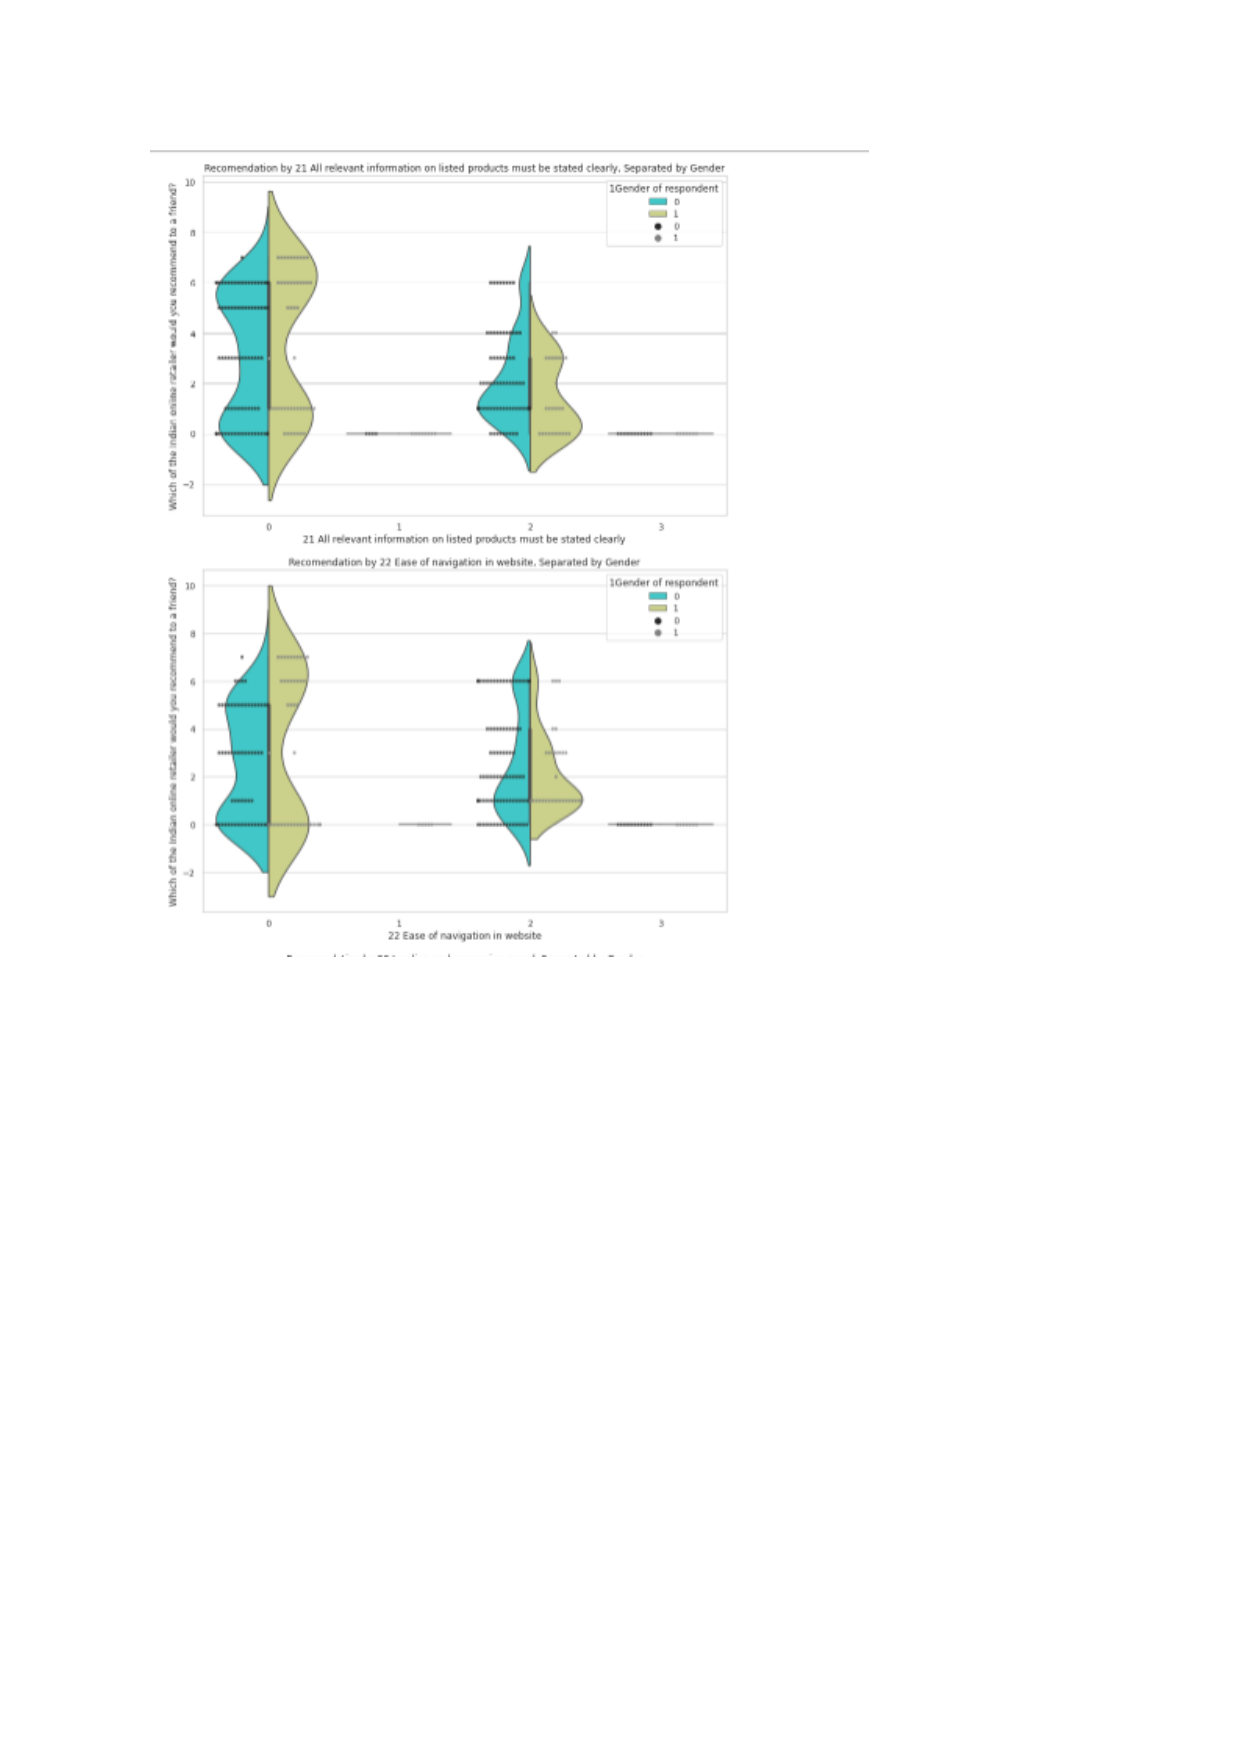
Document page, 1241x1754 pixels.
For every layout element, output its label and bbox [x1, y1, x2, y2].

picture [150, 150, 869, 957]
